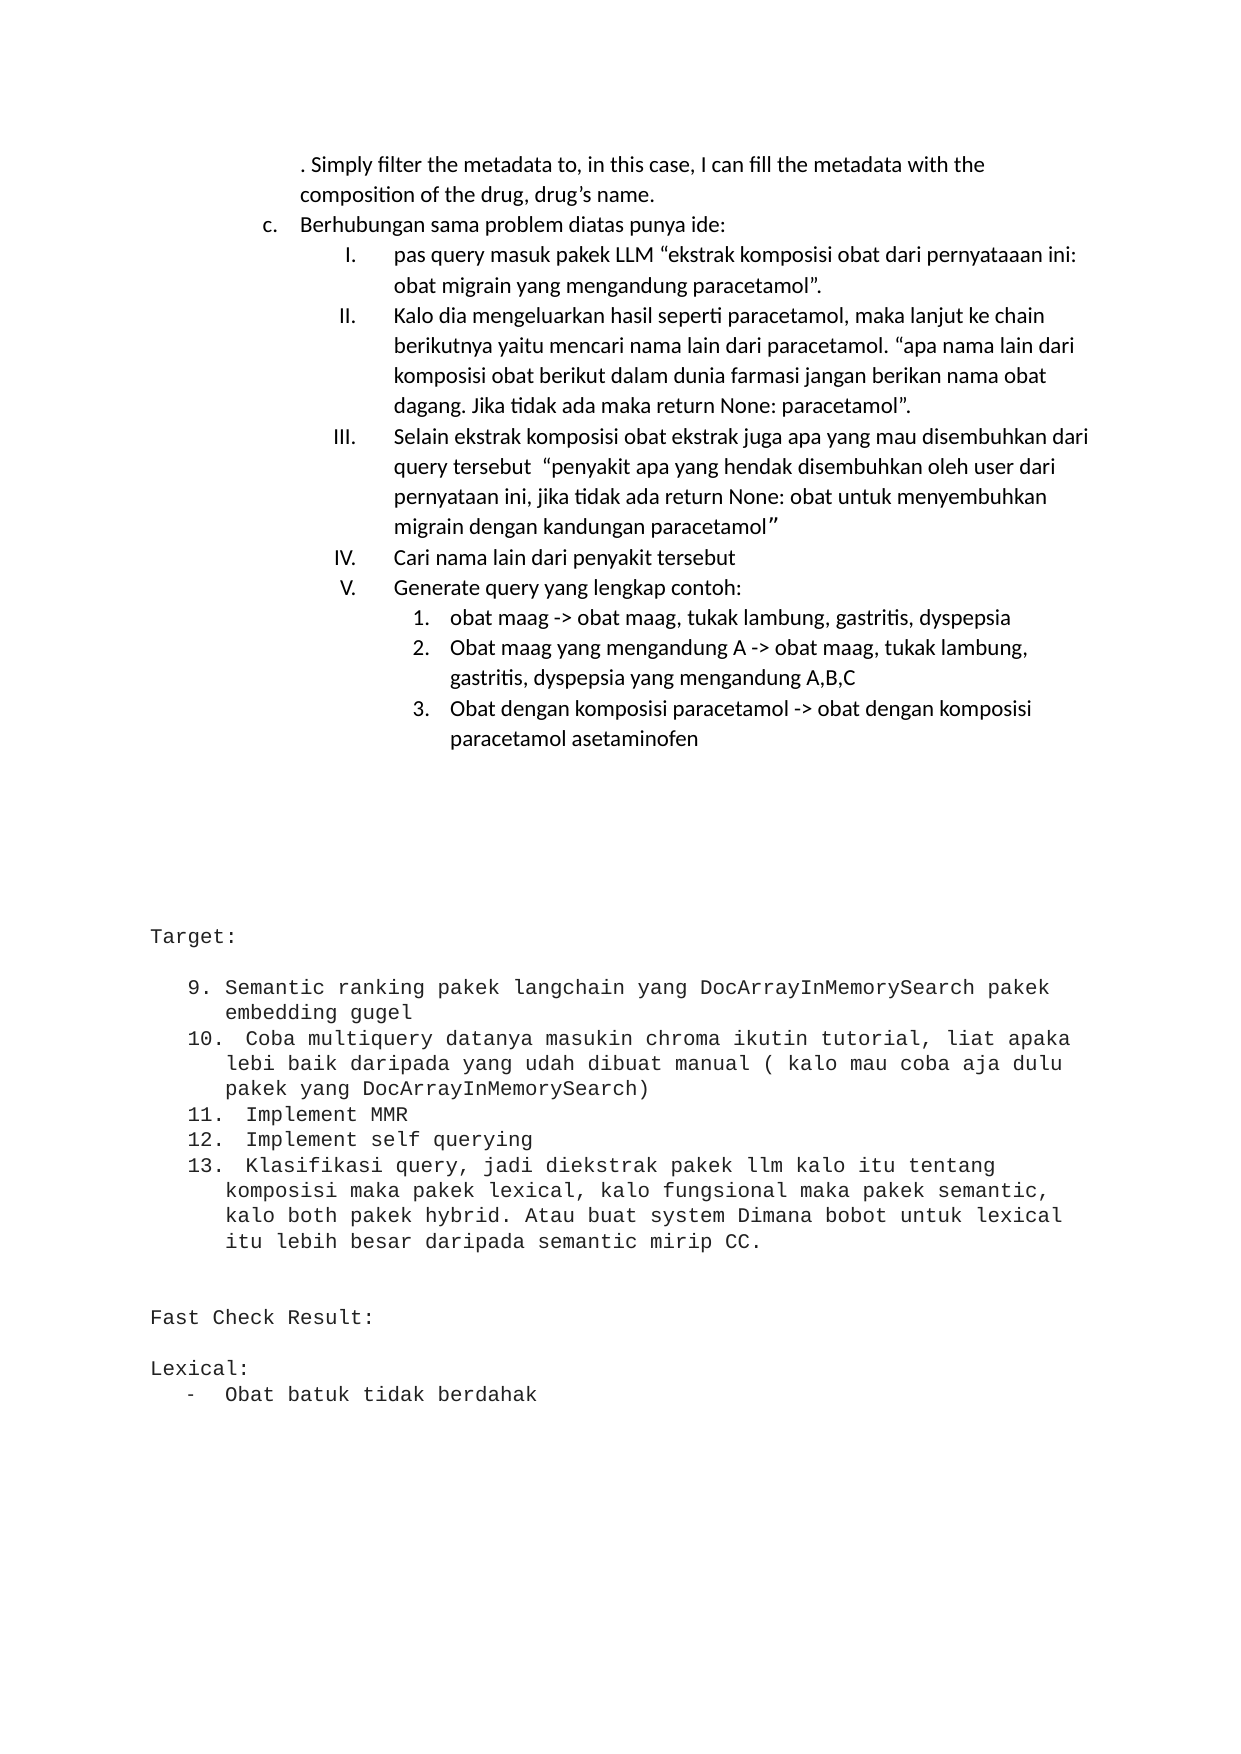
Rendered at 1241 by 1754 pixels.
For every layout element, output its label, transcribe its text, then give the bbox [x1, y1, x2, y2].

list Klasifikasi query, jadi diekstrak pakek llm kalo itu tentang komposisi maka pakek lexical, kalo fungsional maka pakek semantic, kalo both pakek hybrid. Atau buat system Dimana bobot untuk lexical itu lebih besar daripada semantic mirip CC. [187, 1153, 1090, 1254]
list Implement MMR [187, 1102, 1090, 1127]
text Target: [150, 924, 1090, 949]
list Selain ekstrak komposisi obat ekstrak juga apa yang mau disembuhkan dari query tersebut “penyakit apa yang hendak disembuhkan oleh user dari pernyataan ini, jika tidak ada return None: obat untuk menyembuhkan migrain dengan kandungan paracetamol﻿” [356, 422, 1090, 541]
text Fast Check Result: [150, 1305, 1090, 1331]
text Lexical: [150, 1356, 1090, 1382]
list Obat maag yang mengandung A -> obat maag, tukak lambung, gastritis, dyspepsia yang mengandung A,B,C [412, 633, 1090, 692]
list Implement self querying [187, 1127, 1090, 1153]
list Kalo dia mengeluarkan hasil seperti paracetamol, maka lanjut ke chain berikutnya yaitu mencari nama lain dari paracetamol. “apa nama lain dari komposisi obat berikut dalam dunia farmasi jangan berikan nama obat dagang. Jika tidak ada maka return None: paracetamol”. [356, 301, 1090, 420]
list obat maag -> obat maag, tukak lambung, gastritis, dyspepsia [412, 603, 1090, 631]
list Obat dengan komposisi paracetamol -> obat dengan komposisi paracetamol asetaminofen [412, 694, 1090, 752]
list Berhubungan sama problem diatas punya ide: [262, 210, 1090, 238]
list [262, 150, 1090, 208]
list Semantic ranking pakek langchain yang DocArrayInMemorySearch pakek embedding gugel [187, 975, 1090, 1026]
list Generate query yang lengkap contoh: [356, 573, 1090, 601]
list Obat batuk tidak berdahak [187, 1382, 1090, 1408]
list pas query masuk pakek LLM “ekstrak komposisi obat dari pernyataaan ini: obat migrain yang mengandung paracetamol”. [356, 241, 1090, 299]
list Coba multiquery datanya masukin chroma ikutin tutorial, liat apaka lebi baik daripada yang udah dibuat manual ( kalo mau coba aja dulu pakek yang DocArrayInMemorySearch) [187, 1026, 1090, 1102]
list Cari nama lain dari penyakit tersebut [356, 543, 1090, 571]
